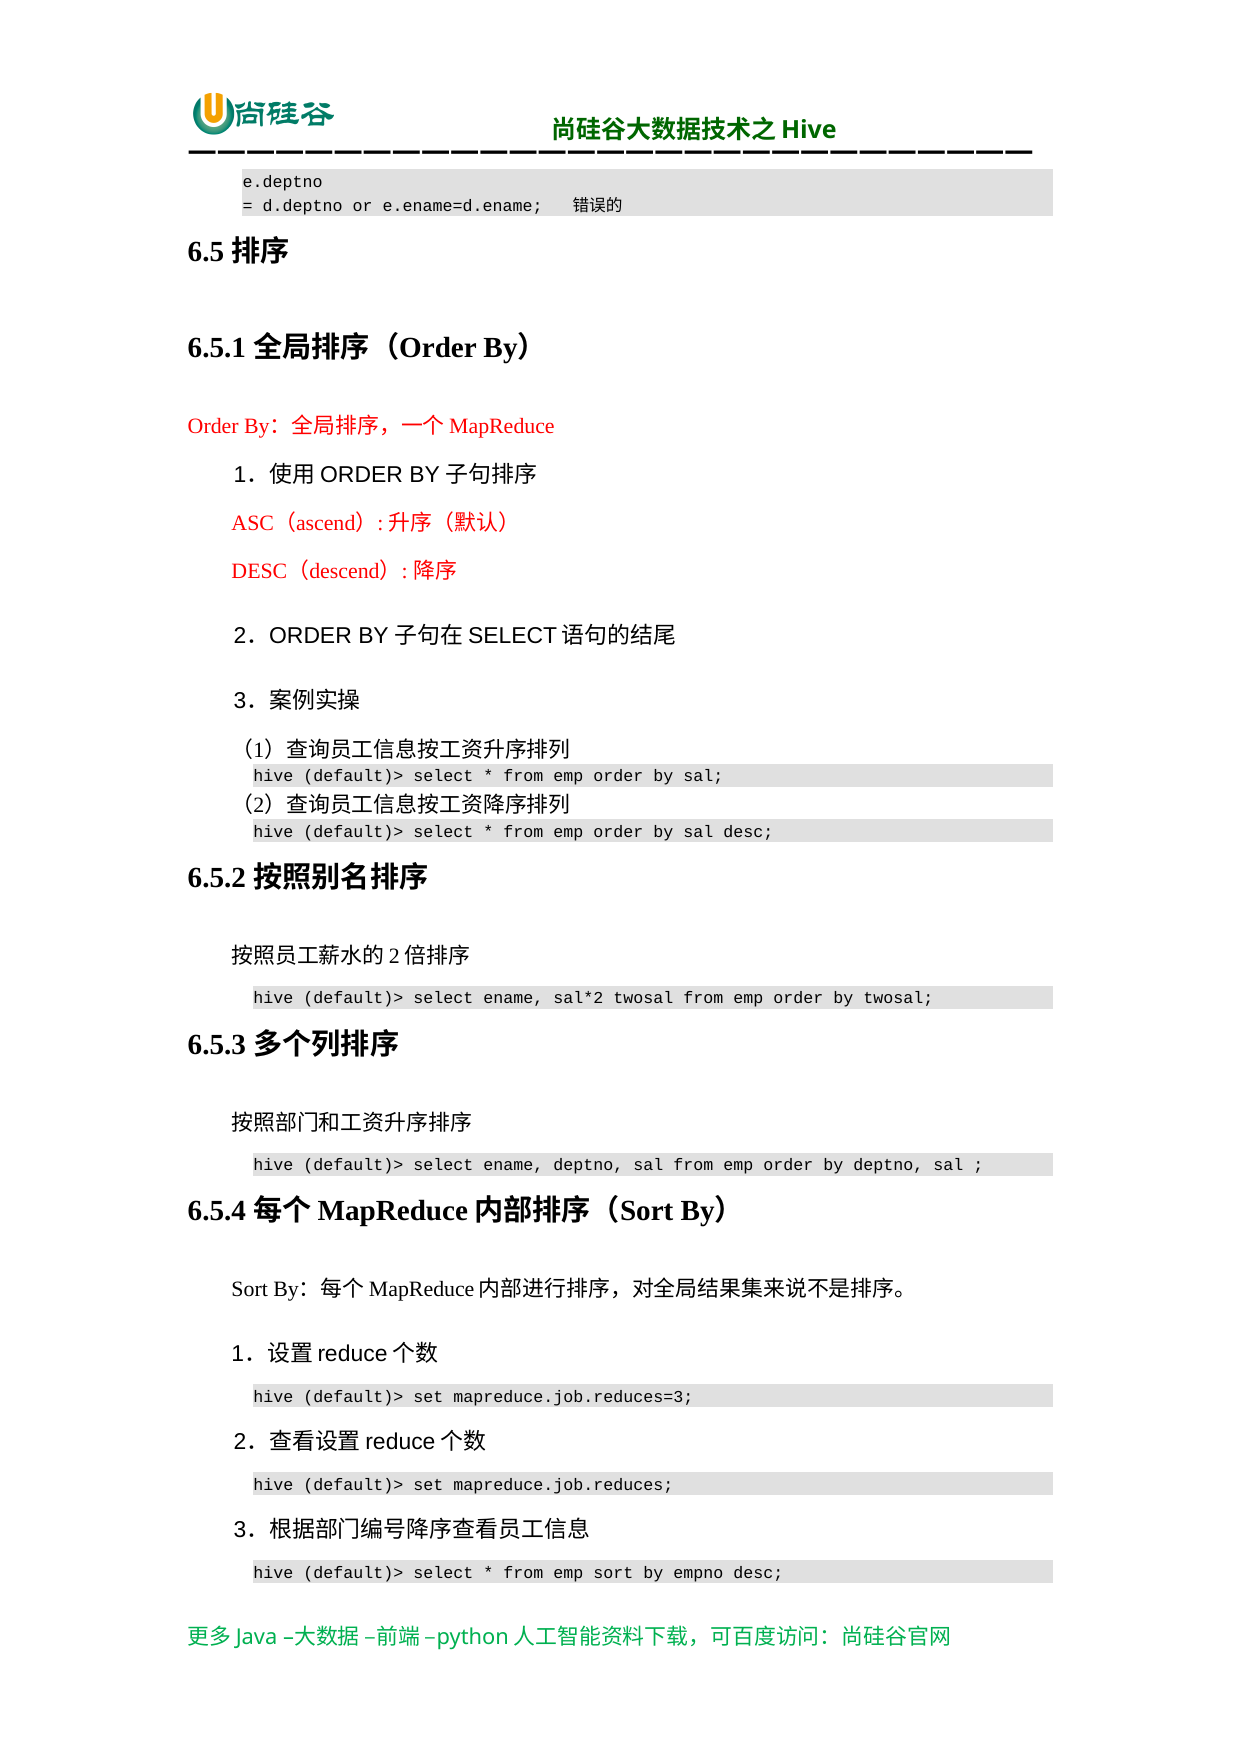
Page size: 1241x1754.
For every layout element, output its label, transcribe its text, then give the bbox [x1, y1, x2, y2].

text 3．根据部门编号降序查看员工信息 [187, 1495, 1053, 1560]
text Sort By：每个MapReduce内部进行排序，对全局结果集来说不是排序。 [187, 1271, 1053, 1303]
text （1）查询员工信息按工资升序排列 [187, 731, 1053, 764]
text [242, 169, 1053, 192]
subtitle 6.5 排序 [187, 216, 1053, 281]
subtitle 6.5.1 全局排序（Order By） [187, 312, 1053, 377]
text ASC（ascend）: 升序（默认） [187, 505, 1053, 537]
text hive (default)> set mapreduce.job.reduces; [253, 1472, 1053, 1495]
picture [187, 88, 338, 139]
text 2．ORDER BY 子句在SELECT语句的结尾 [187, 601, 1053, 666]
text 按照员工薪水的2倍排序 [187, 938, 1053, 970]
text DESC（descend）: 降序 [187, 553, 1053, 586]
text hive (default)> select * from emp sort by empno desc; [253, 1560, 1053, 1583]
text = d.deptno or e.ename=d.ename; 错误的 [242, 192, 1053, 216]
text hive (default)> select * from emp order by sal; [253, 764, 1053, 787]
subtitle 6.5.4 每个MapReduce内部排序（Sort By） [187, 1176, 1053, 1241]
text hive (default)> select ename, sal*2 twosal from emp order by twosal; [253, 986, 1053, 1009]
text hive (default)> select * from emp order by sal desc; [253, 819, 1053, 842]
subtitle 6.5.3 多个列排序 [187, 1009, 1053, 1074]
text 按照部门和工资升序排序 [187, 1104, 1053, 1137]
text hive (default)> set mapreduce.job.reduces=3; [253, 1384, 1053, 1407]
text 1．设置reduce个数 [187, 1319, 1053, 1384]
text 2．查看设置reduce个数 [187, 1407, 1053, 1472]
text 3．案例实操 [187, 666, 1053, 731]
subtitle 6.5.2 按照别名排序 [187, 842, 1053, 907]
text 1．使用 ORDER BY 子句排序 [187, 440, 1053, 505]
text （2）查询员工信息按工资降序排列 [187, 787, 1053, 819]
text Order By：全局排序，一个MapReduce [187, 407, 1053, 440]
text hive (default)> select ename, deptno, sal from emp order by deptno, sal ; [253, 1153, 1053, 1176]
